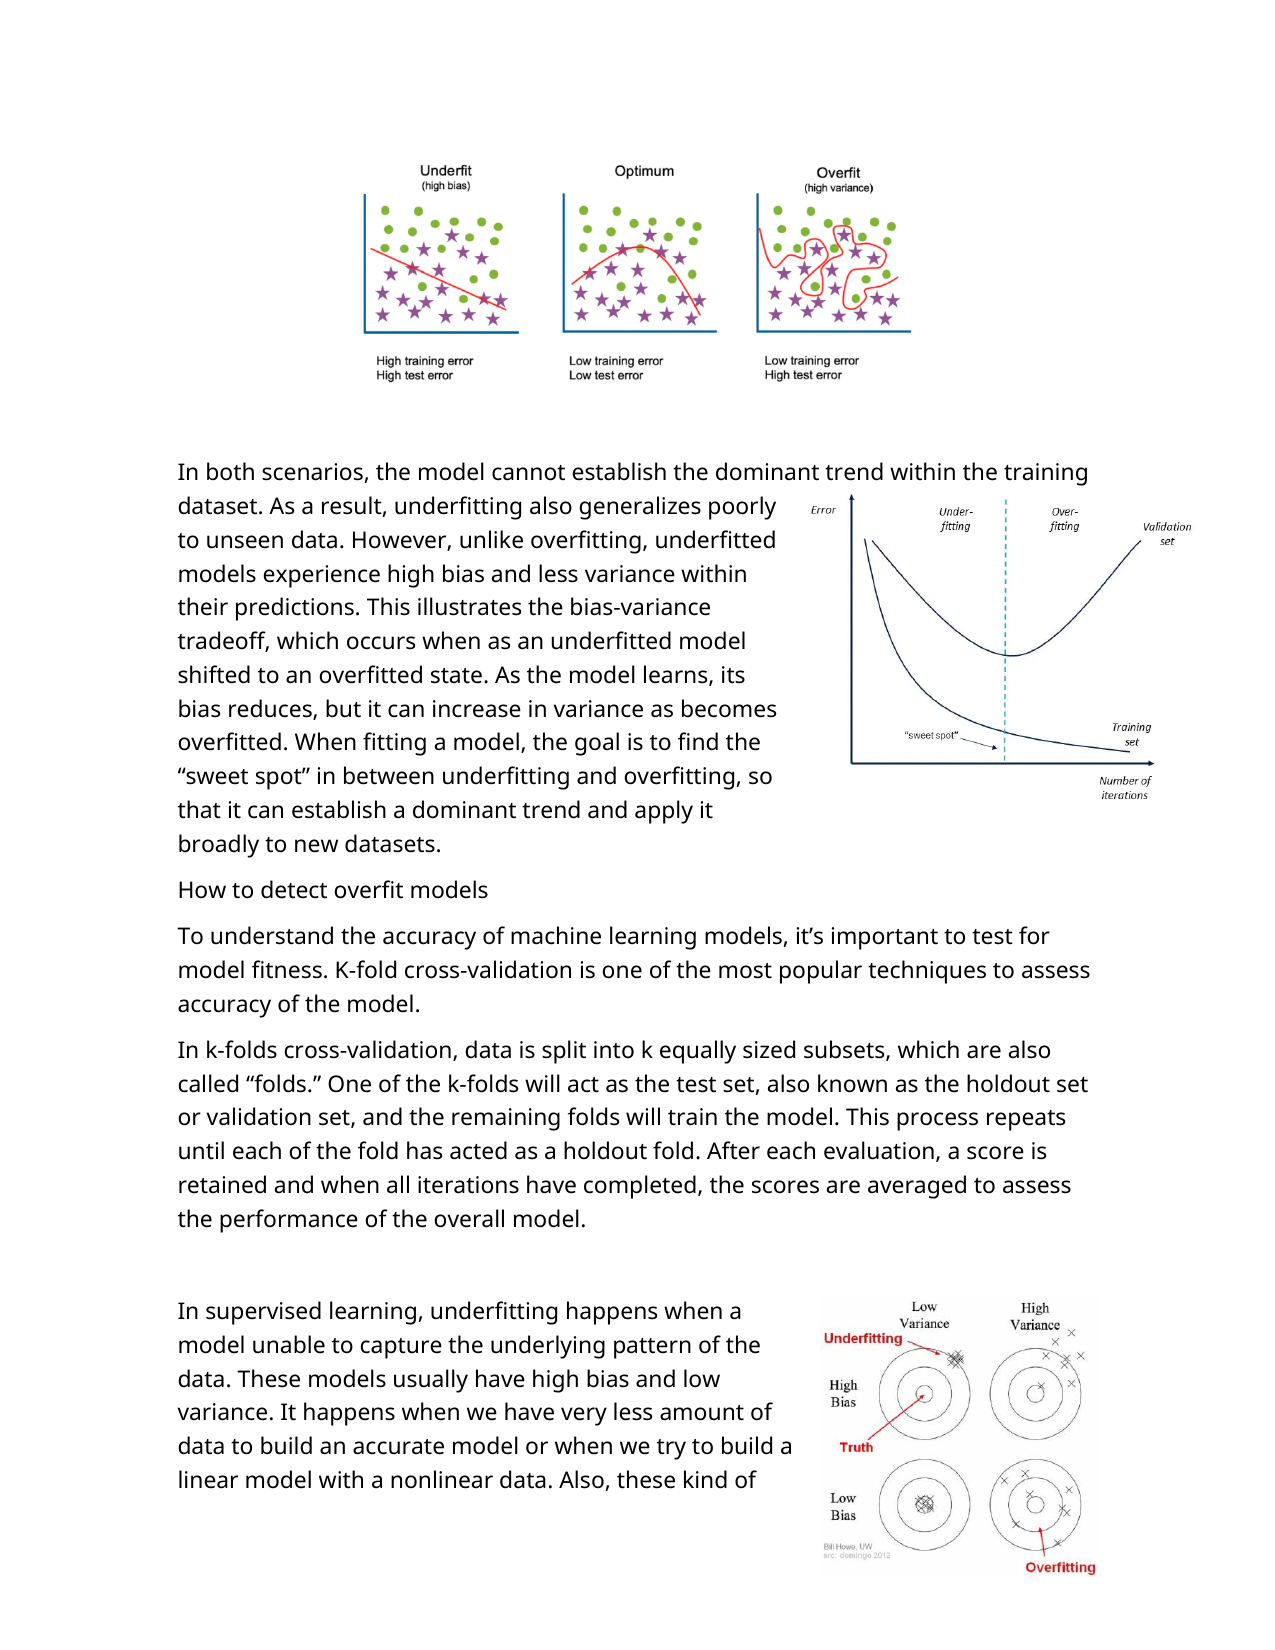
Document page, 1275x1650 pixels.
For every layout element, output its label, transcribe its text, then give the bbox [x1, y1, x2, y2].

picture [808, 493, 1197, 803]
text How to detect overfit models [177, 874, 1098, 905]
picture [352, 147, 923, 395]
text In both scenarios, the model cannot establish the dominant trend within the training dataset. As a result, underfitting also generalizes poorly to unseen data. However, unlike overfitting, underfitted models experience high bias and less variance within their predictions. This illustrates the bias-variance tradeoff, which occurs when as an underfitted model shifted to an overfitted state. As the model learns, its bias reduces, but it can increase in variance as becomes overfitted. When fitting a model, the goal is to find the “sweet spot” in between underfitting and overfitting, so that it can establish a dominant trend and apply it broadly to new datasets. [177, 456, 1098, 859]
text In k-folds cross-validation, data is split into k equally sized subsets, which are also called “folds.” One of the k-folds will act as the test set, also known as the holdout set or validation set, and the remaining folds will train the model. This process repeats until each of the fold has acted as a holdout fold. After each evaluation, a score is retained and when all iterations have completed, the scores are averaged to assess the performance of the overall model. [177, 1034, 1098, 1234]
text To understand the accuracy of machine learning models, it’s important to test for model fitness. K-fold cross-validation is one of the most popular techniques to assess accuracy of the model. [177, 920, 1098, 1019]
picture [820, 1295, 1098, 1577]
